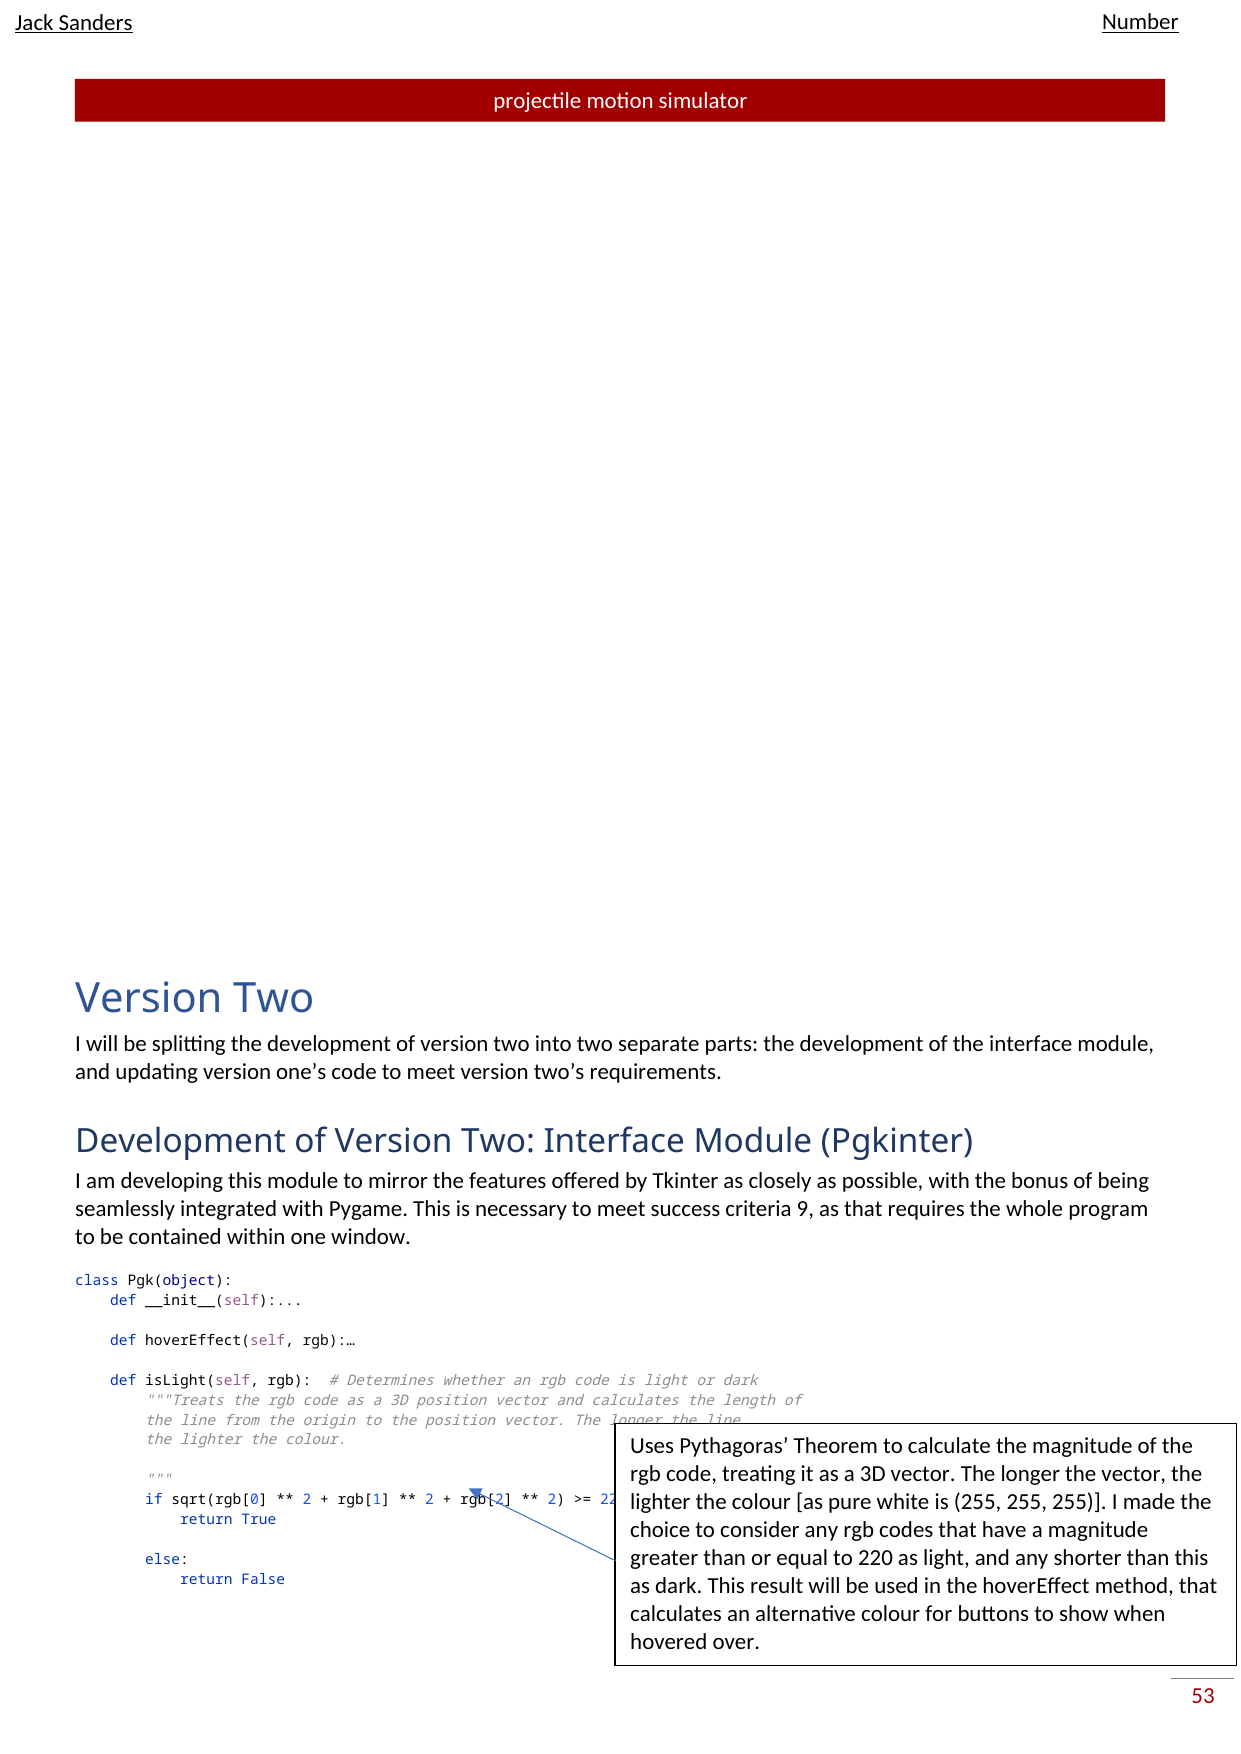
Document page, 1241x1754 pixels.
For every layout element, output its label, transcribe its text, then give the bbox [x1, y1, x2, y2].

text class Pgk(object): [75, 1250, 1165, 1290]
text I will be splitting the development of version two into two separate parts: the development of the interface module, and updating version one’s code to meet version two’s requirements. [75, 1029, 1165, 1085]
subtitle Development of Version Two: Interface Module (Pgkinter) [75, 1117, 1165, 1162]
subtitle Version Two [75, 968, 1165, 1024]
text I am developing this module to mirror the features offered by Tkinter as closely as possible, with the bonus of being seamlessly integrated with Pygame. This is necessary to meet success criteria 9, as that requires the whole program to be contained within one window. [75, 1166, 1165, 1250]
text def isLight(self, rgb): # Determines whether an rgb code is light or dark """Treats the rgb code as a 3D position vector and calculates the length of the line from the origin to the position vector. The longer the line, the lighter the colour. """ if sqrt(rgb[0] ** 2 + rgb[1] ** 2 + rgb[2] ** 2) >= 220: return True else: return False [75, 1349, 1165, 1618]
text def hoverEffect(self, rgb):… [75, 1330, 1165, 1349]
text def __init__(self):... [75, 1290, 1165, 1310]
